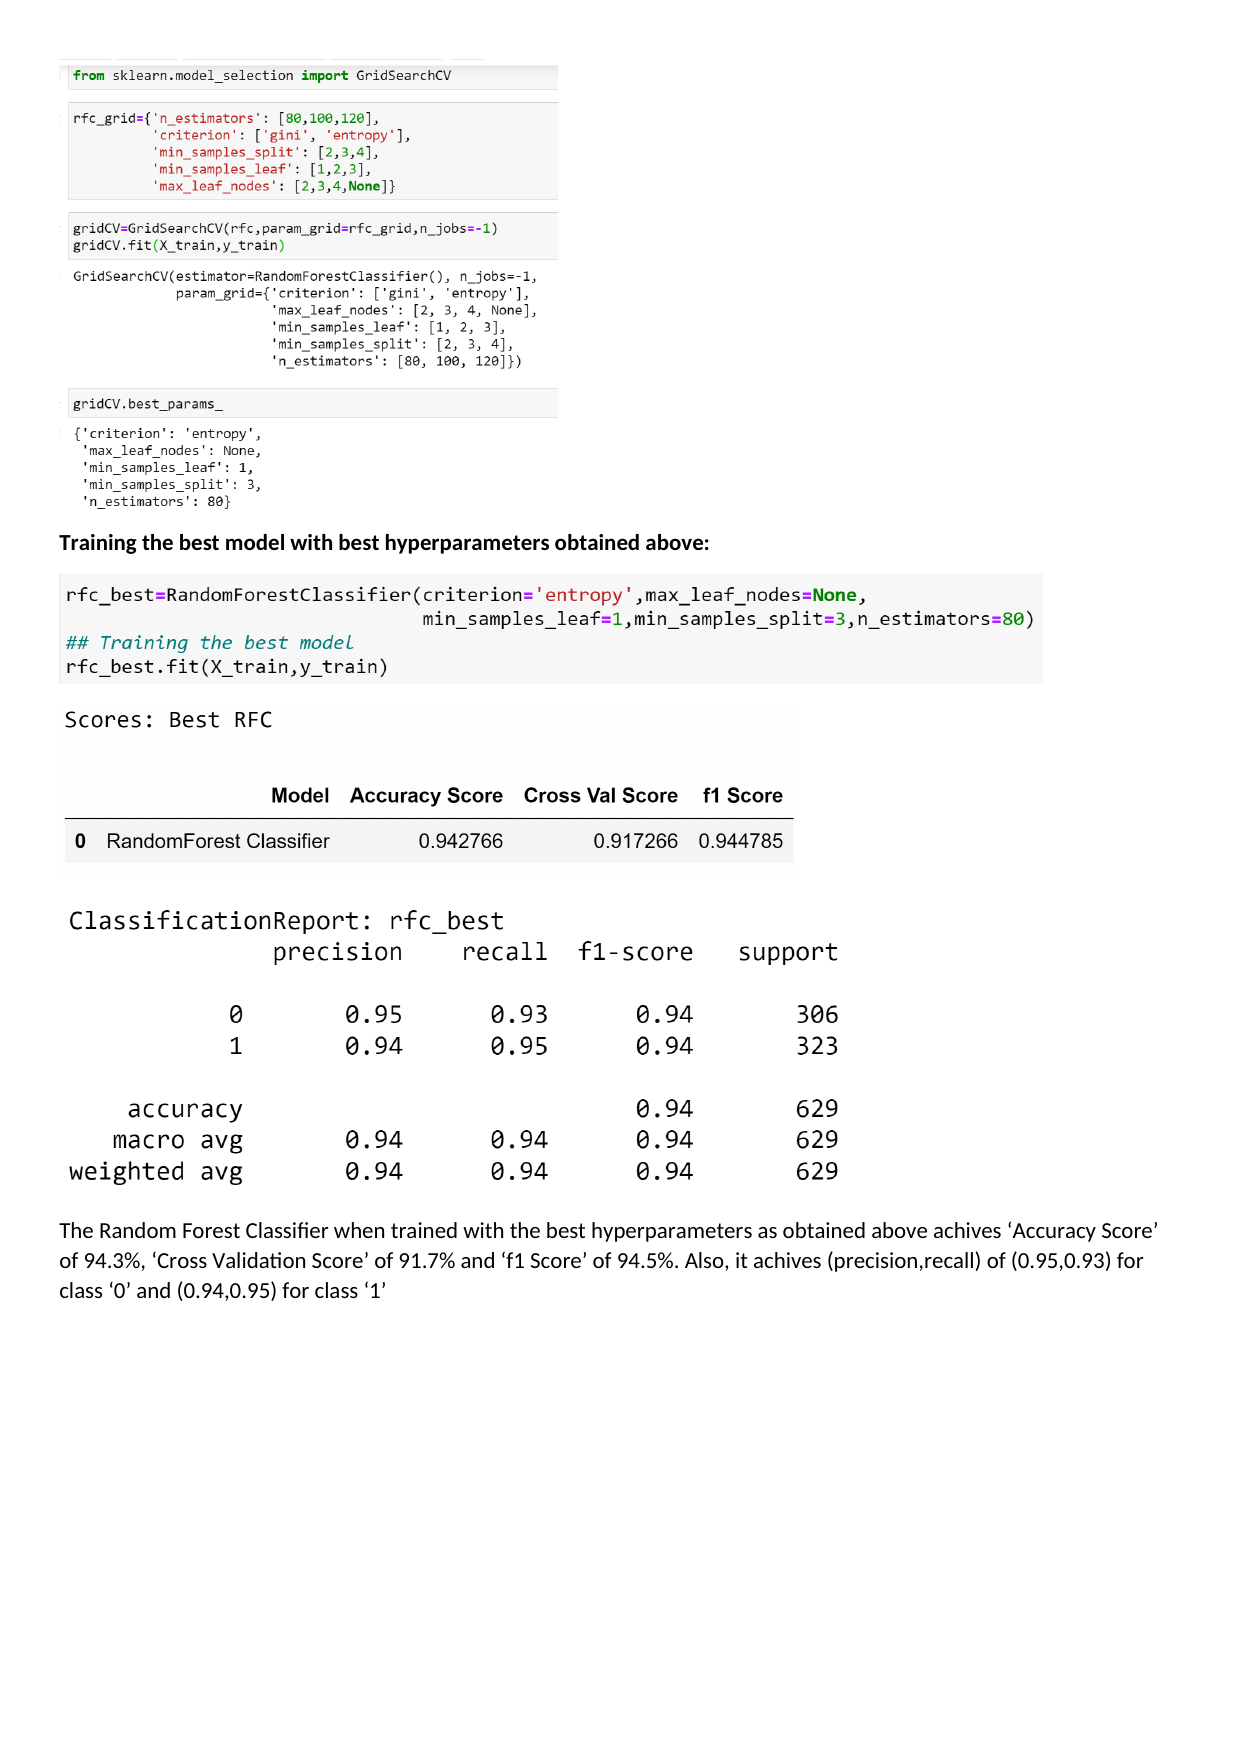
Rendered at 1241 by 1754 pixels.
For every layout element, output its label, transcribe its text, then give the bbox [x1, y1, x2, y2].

picture [59, 896, 852, 1198]
picture [59, 59, 559, 509]
text The Random Forest Classifier when trained with the best hyperparameters as obtained above achives ‘Accuracy Score’ of 94.3%, ‘Cross Validation Score’ of 91.7% and ‘f1 Score’ of 94.5%. Also, it achives (precision,recall) of (0.95,0.93) for class ‘0’ and (0.94,0.95) for class ‘1’ [59, 1216, 1181, 1304]
picture [59, 574, 1043, 684]
picture [59, 702, 796, 878]
text Training the best model with best hyperparameters obtained above: [59, 528, 1181, 556]
